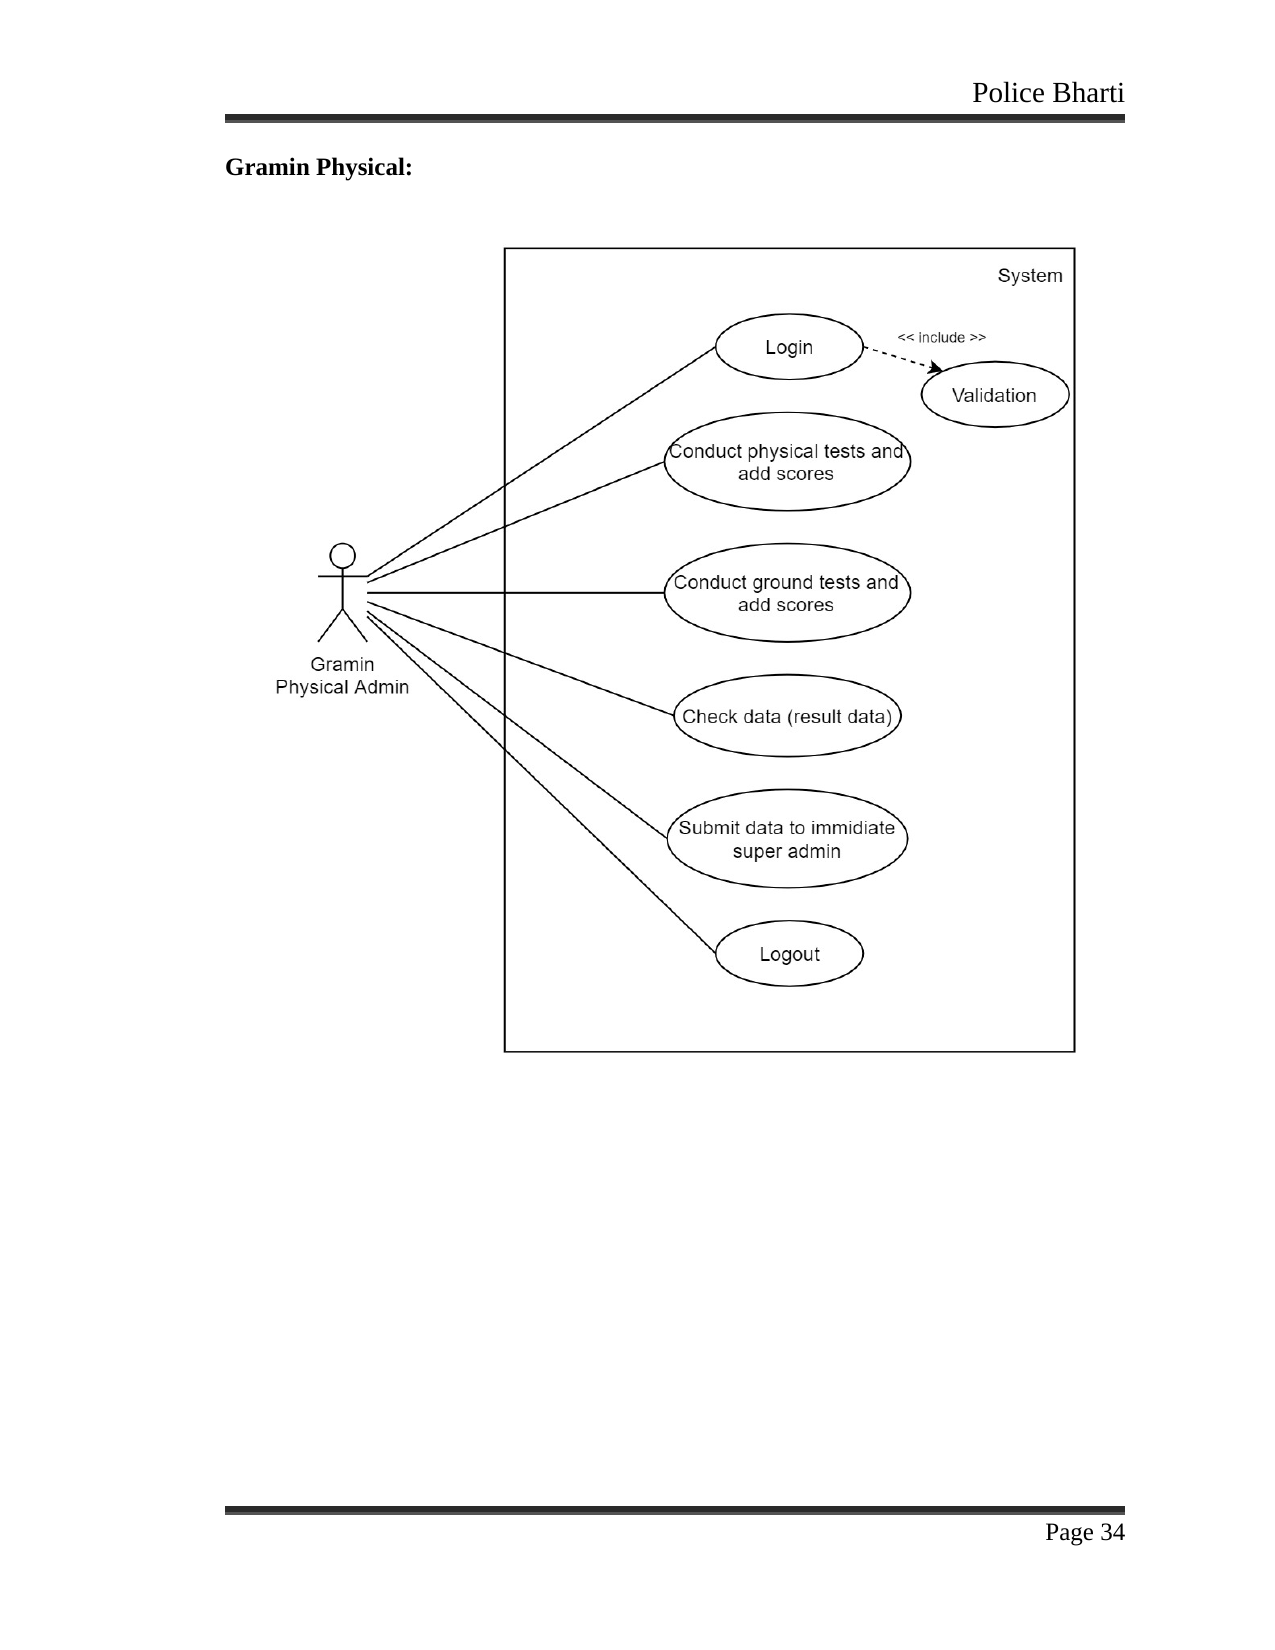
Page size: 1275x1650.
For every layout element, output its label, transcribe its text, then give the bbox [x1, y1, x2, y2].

picture [225, 198, 1125, 1102]
text Gramin Physical: [225, 152, 1125, 181]
